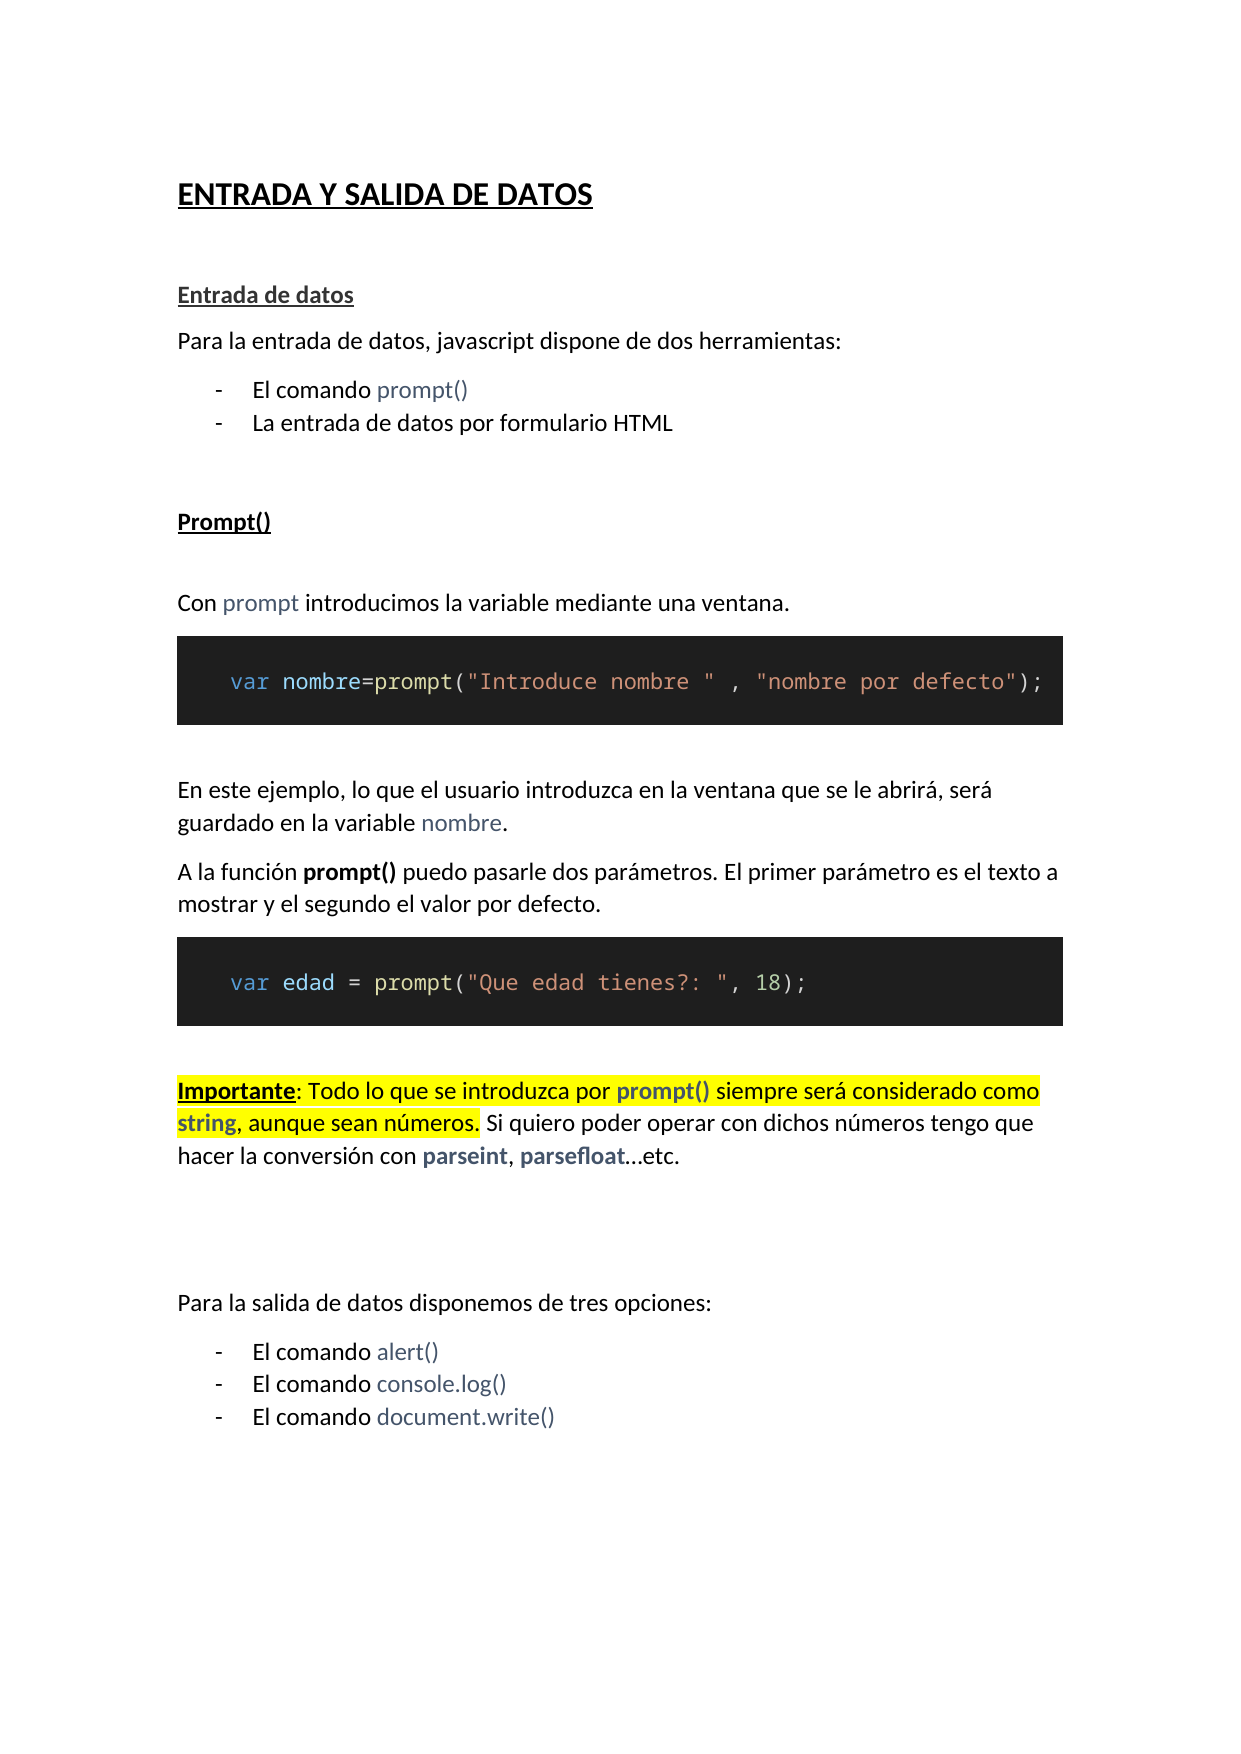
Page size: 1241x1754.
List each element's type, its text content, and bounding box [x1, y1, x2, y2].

text var edad = prompt("Que edad tienes?: ", 18); [177, 967, 1063, 996]
text Con prompt introducimos la variable mediante una ventana. [177, 587, 1063, 618]
text Para la salida de datos disponemos de tres opciones: [177, 1287, 1063, 1317]
text Para la entrada de datos, javascript dispone de dos herramientas: [177, 325, 1063, 356]
list La entrada de datos por formulario HTML [215, 407, 1063, 438]
list El comando prompt() [215, 374, 1063, 405]
text En este ejemplo, lo que el usuario introduzca en la ventana que se le abrirá, será guardado en la variable nombre. [177, 774, 1063, 837]
text A la función prompt() puedo pasarle dos parámetros. El primer parámetro es el texto a mostrar y el segundo el valor por defecto. [177, 856, 1063, 918]
subtitle Entrada de datos [177, 279, 1063, 310]
list El comando document.write() [215, 1401, 1063, 1432]
list El comando console.log() [215, 1368, 1063, 1399]
text Importante: Todo lo que se introduzca por prompt() siempre será considerado como string, aunque sean números. Si quiero poder operar con dichos números tengo que hacer la conversión con parseint, parsefloat…etc. [177, 1075, 1063, 1170]
text var nombre=prompt("Introduce nombre " , "nombre por defecto"); [177, 666, 1063, 696]
subtitle Prompt() [177, 506, 1063, 536]
list El comando alert() [215, 1336, 1063, 1366]
subtitle ENTRADA Y SALIDA DE DATOS [177, 173, 1063, 213]
